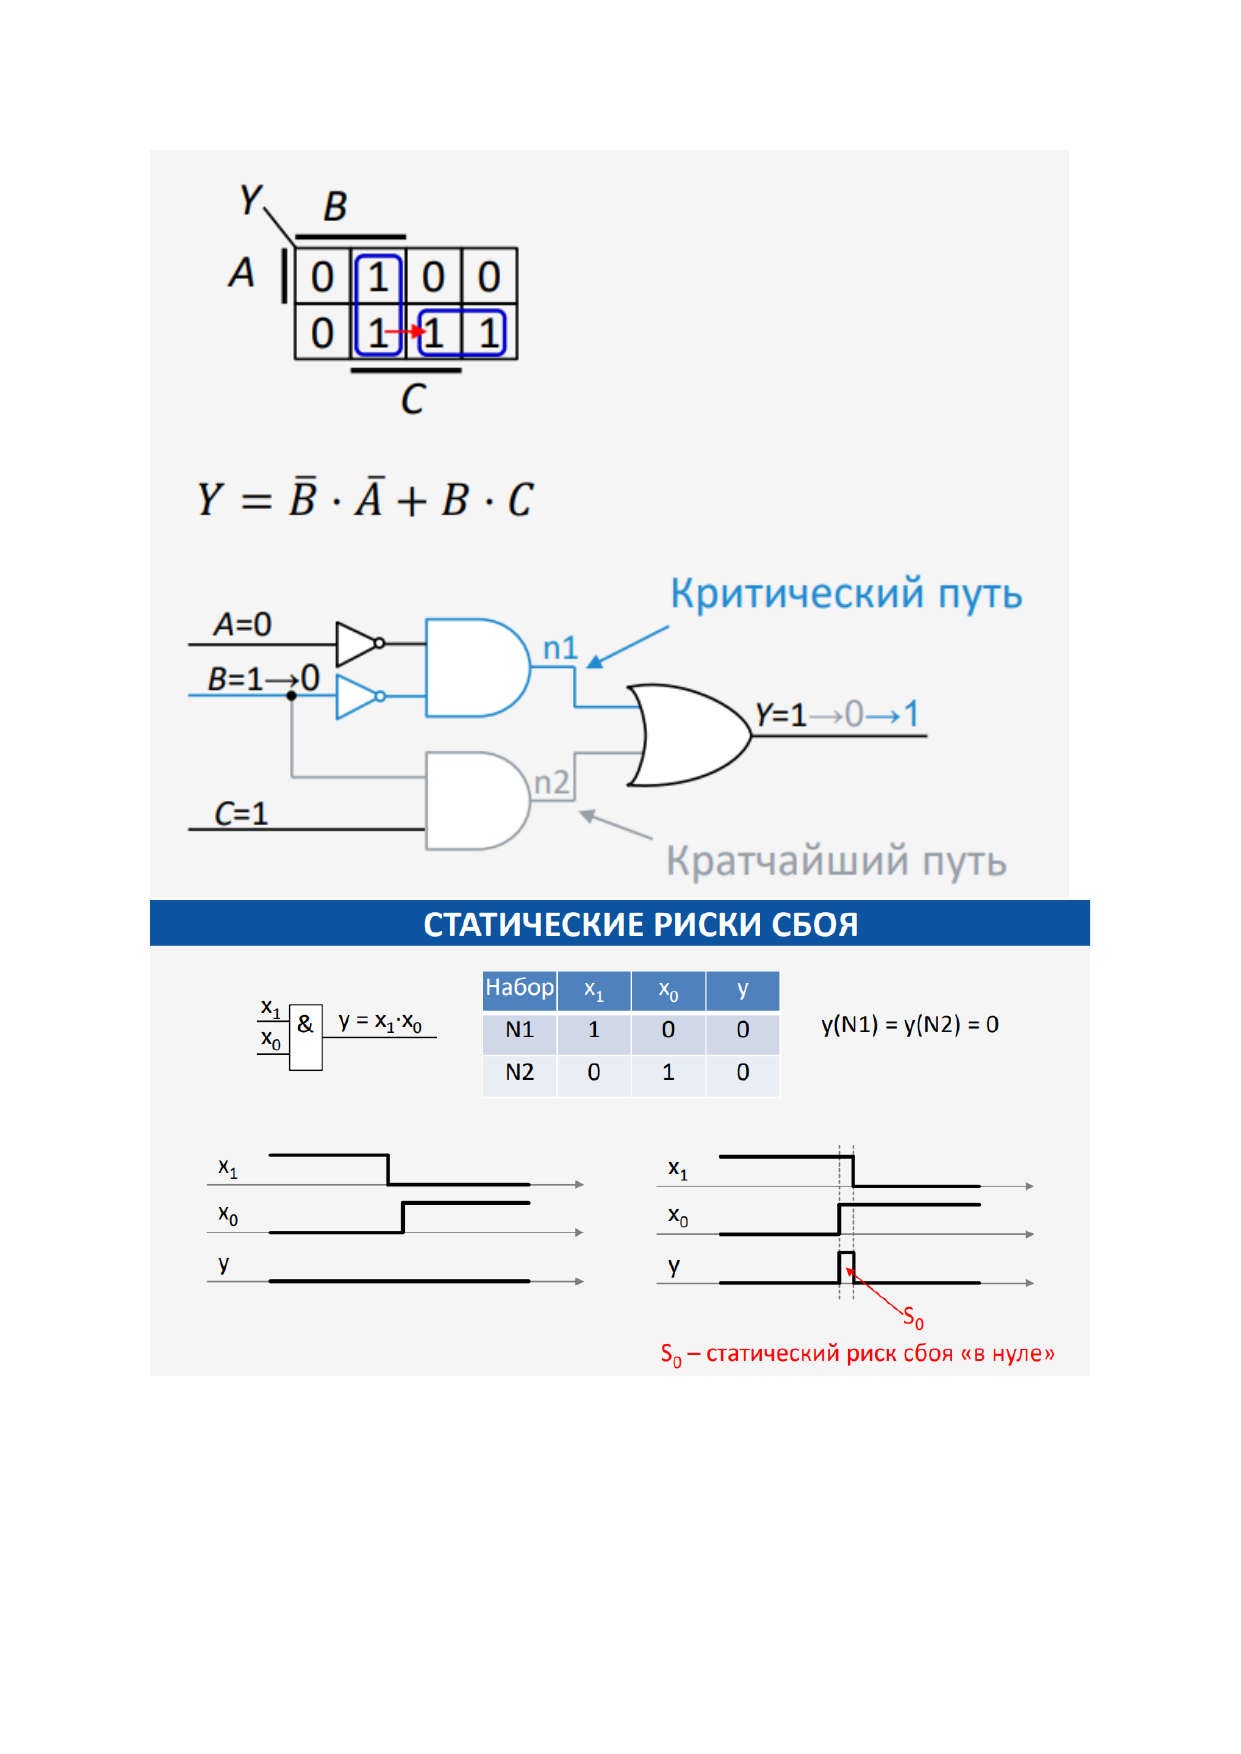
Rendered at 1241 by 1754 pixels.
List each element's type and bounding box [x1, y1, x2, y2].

picture [150, 150, 1069, 897]
picture [150, 900, 1091, 1376]
